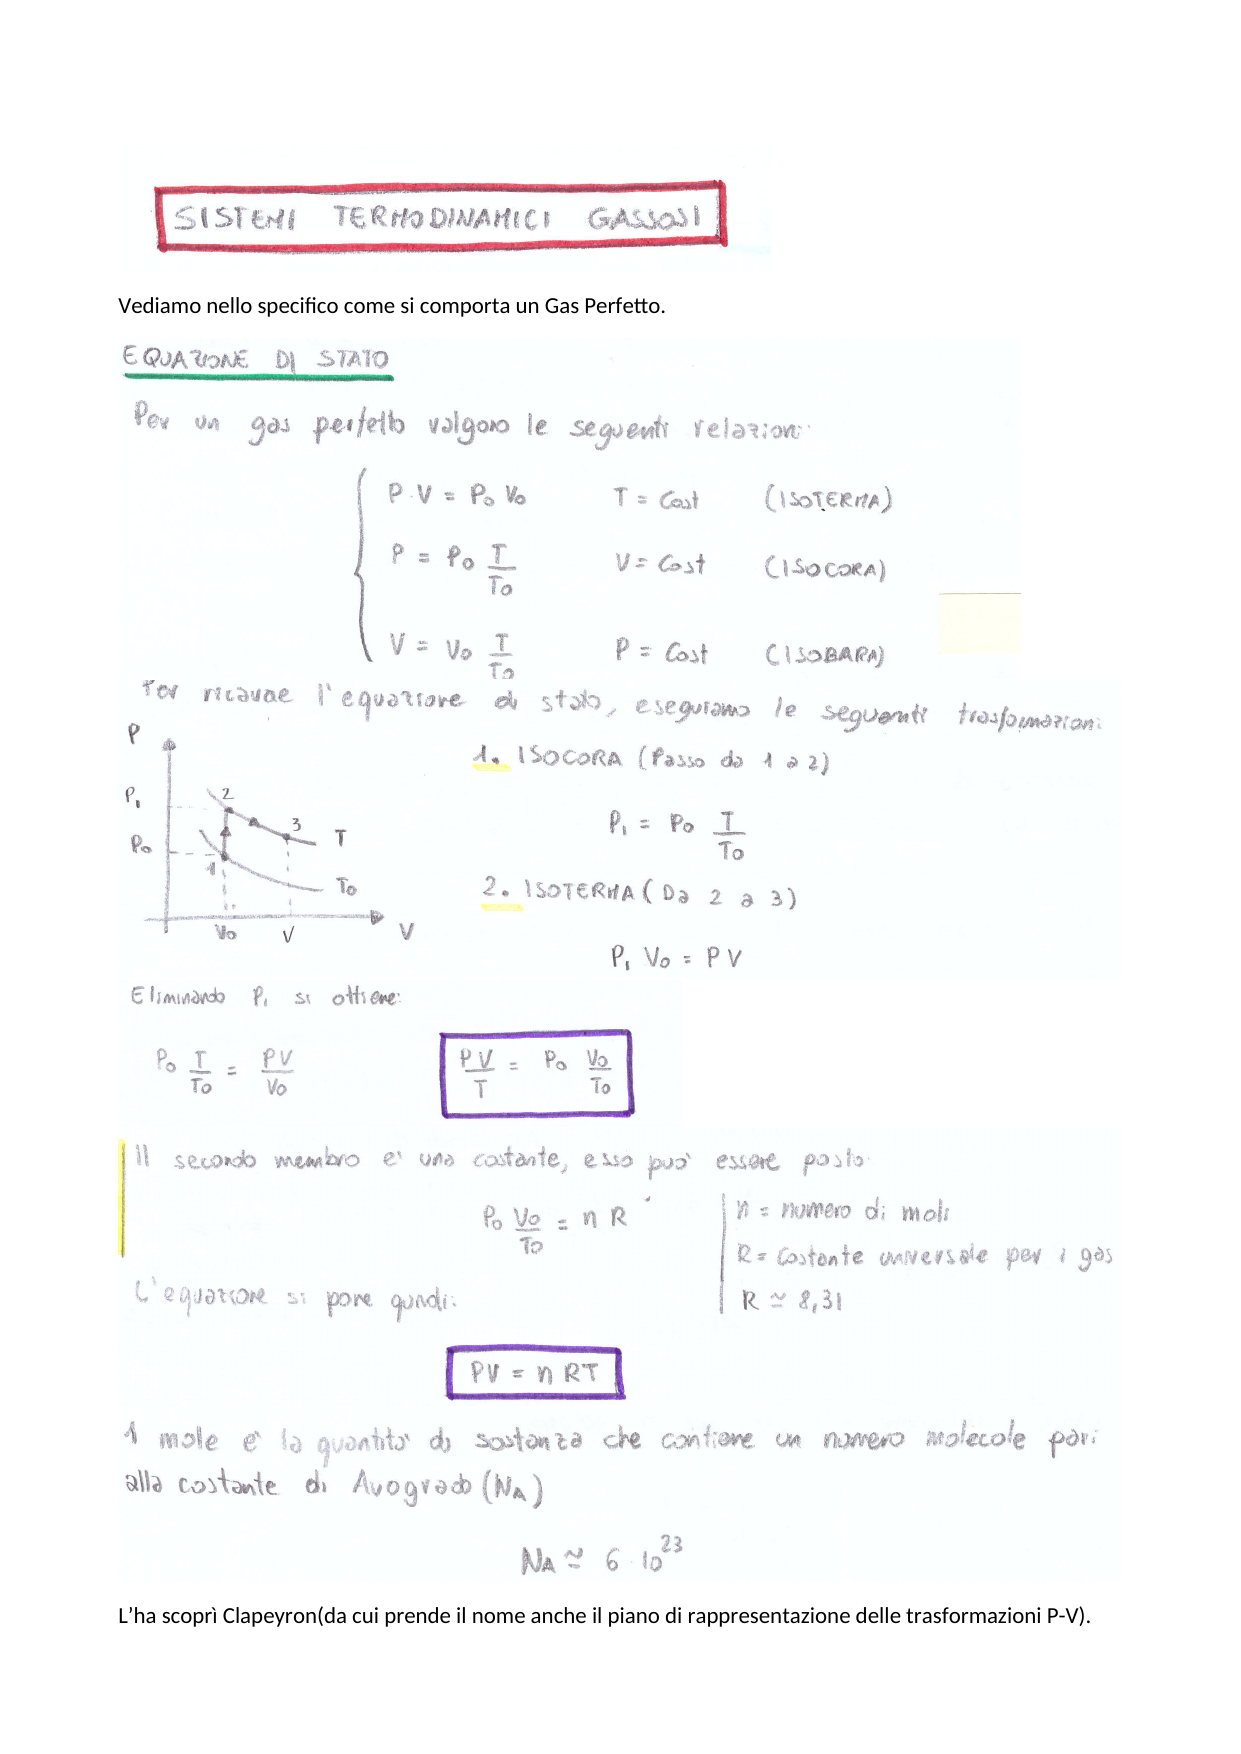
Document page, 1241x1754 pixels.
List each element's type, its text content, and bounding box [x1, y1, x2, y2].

text L’ha scoprì Clapeyron(da cui prende il nome anche il piano di rappresentazione delle trasformazioni P-V). [118, 1601, 1122, 1629]
text Vediamo nello specifico come si comporta un Gas Perfetto. [118, 291, 1122, 319]
